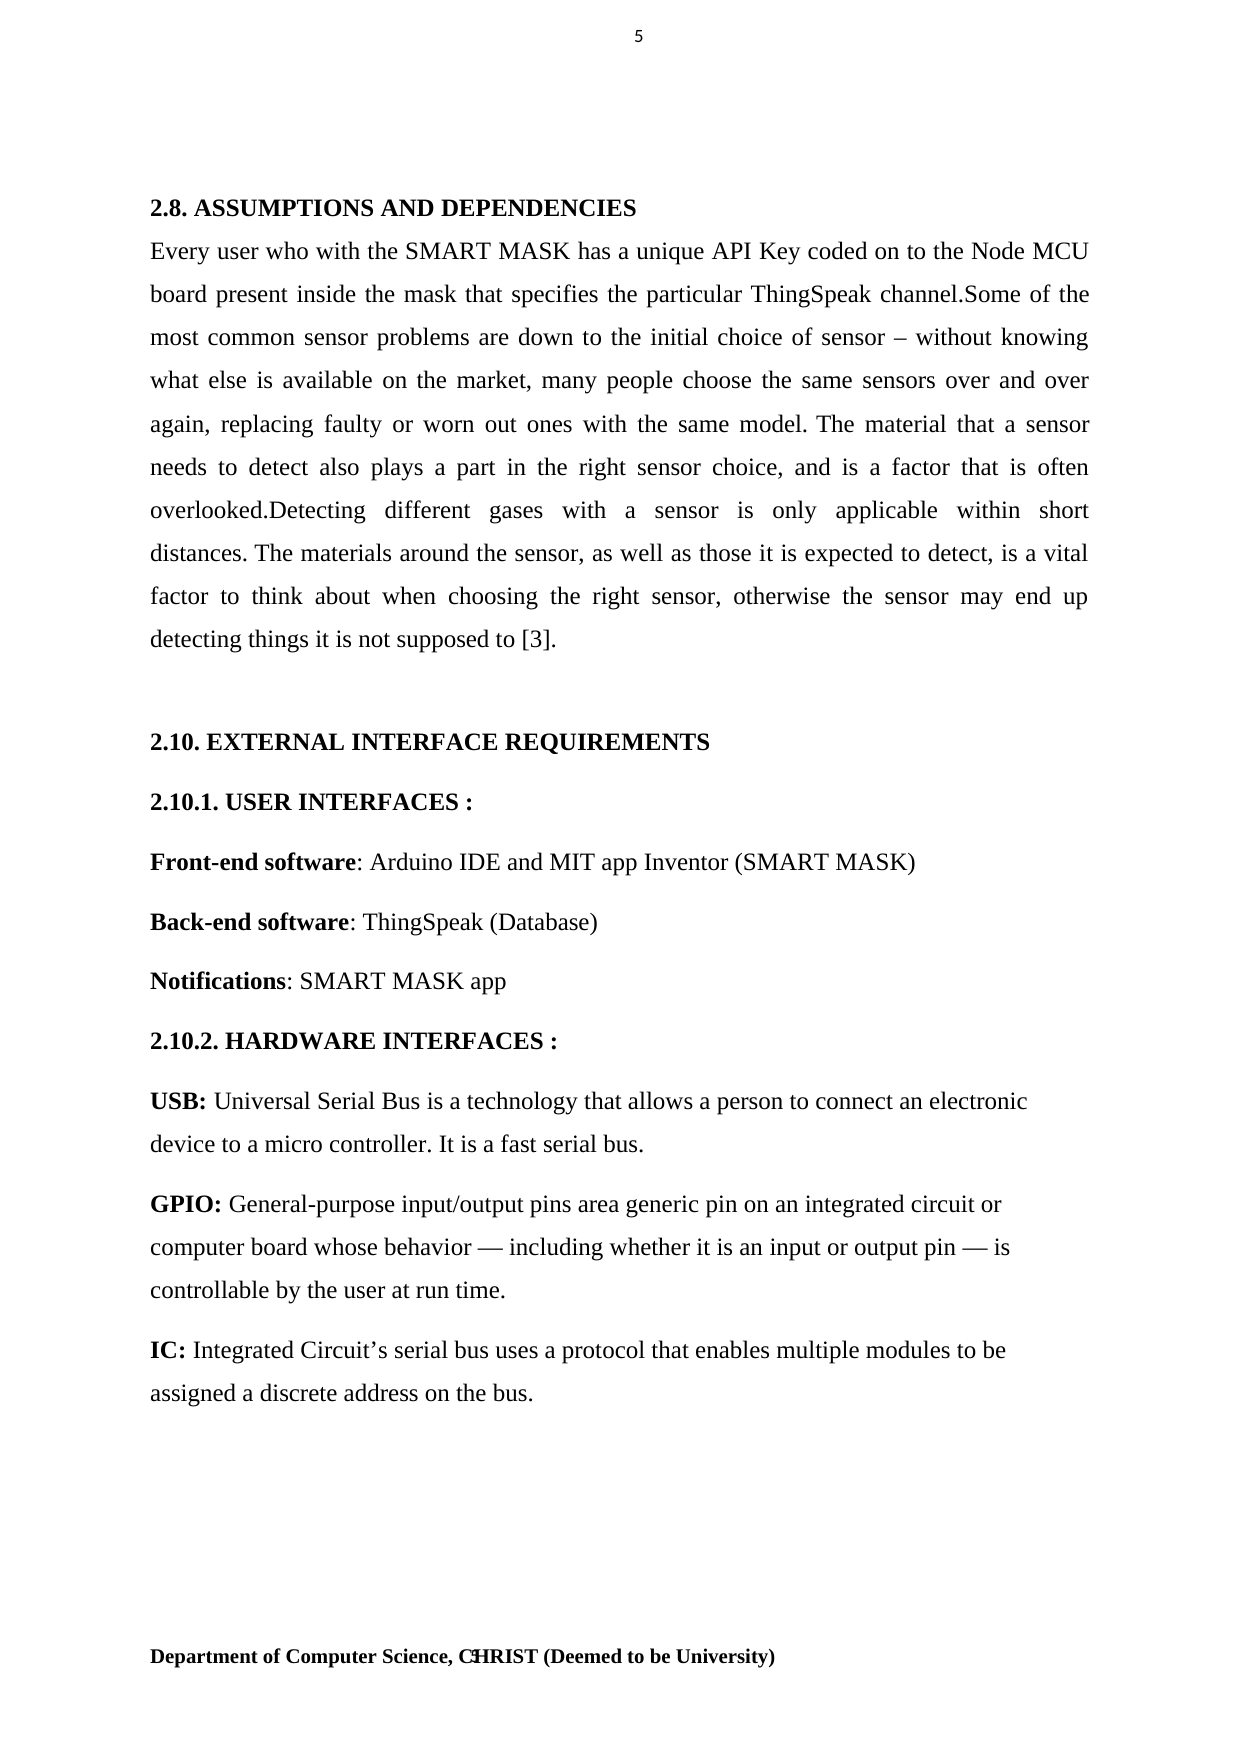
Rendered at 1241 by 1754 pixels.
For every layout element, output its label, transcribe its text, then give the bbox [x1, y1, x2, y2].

text 2.10.2. HARDWARE INTERFACES : [150, 1026, 1090, 1055]
list 2.8. ASSUMPTIONS AND DEPENDENCIES [150, 193, 1090, 222]
text Back-end software: ThingSpeak (Database) [150, 907, 1090, 935]
list Every user who with the SMART MASK has a unique API Key coded on to the Node MCU board present inside the mask that specifies the particular ThingSpeak channel.Some of the most common sensor problems are down to the initial choice of sensor – without knowing what else is available on the market, many people choose the same sensors over and over again, replacing faulty or worn out ones with the same model. The material that a sensor needs to detect also plays a part in the right sensor choice, and is a factor that is often overlooked.Detecting different gases with a sensor is only applicable within short distances. The materials around the sensor, as well as those it is expected to detect, is a vital factor to think about when choosing the right sensor, otherwise the sensor may end up detecting things it is not supposed to [3]. [150, 236, 1090, 653]
text USB: Universal Serial Bus is a technology that allows a person to connect an electronic device to a micro controller. It is a fast serial bus. [150, 1086, 1090, 1158]
text GPIO: General-purpose input/output pins area generic pin on an integrated circuit or computer board whose behavior — including whether it is an input or output pin — is controllable by the user at run time. [150, 1189, 1090, 1304]
text Front-end software: Arduino IDE and MIT app Inventor (SMART MASK) [150, 847, 1090, 876]
text 2.10.1. USER INTERFACES : [150, 787, 1090, 816]
text 2.10. EXTERNAL INTERFACE REQUIREMENTS [150, 727, 1090, 756]
text IC: Integrated Circuit’s serial bus uses a protocol that enables multiple modules to be assigned a discrete address on the bus. [150, 1335, 1090, 1407]
text Notifications: SMART MASK app [150, 966, 1090, 995]
